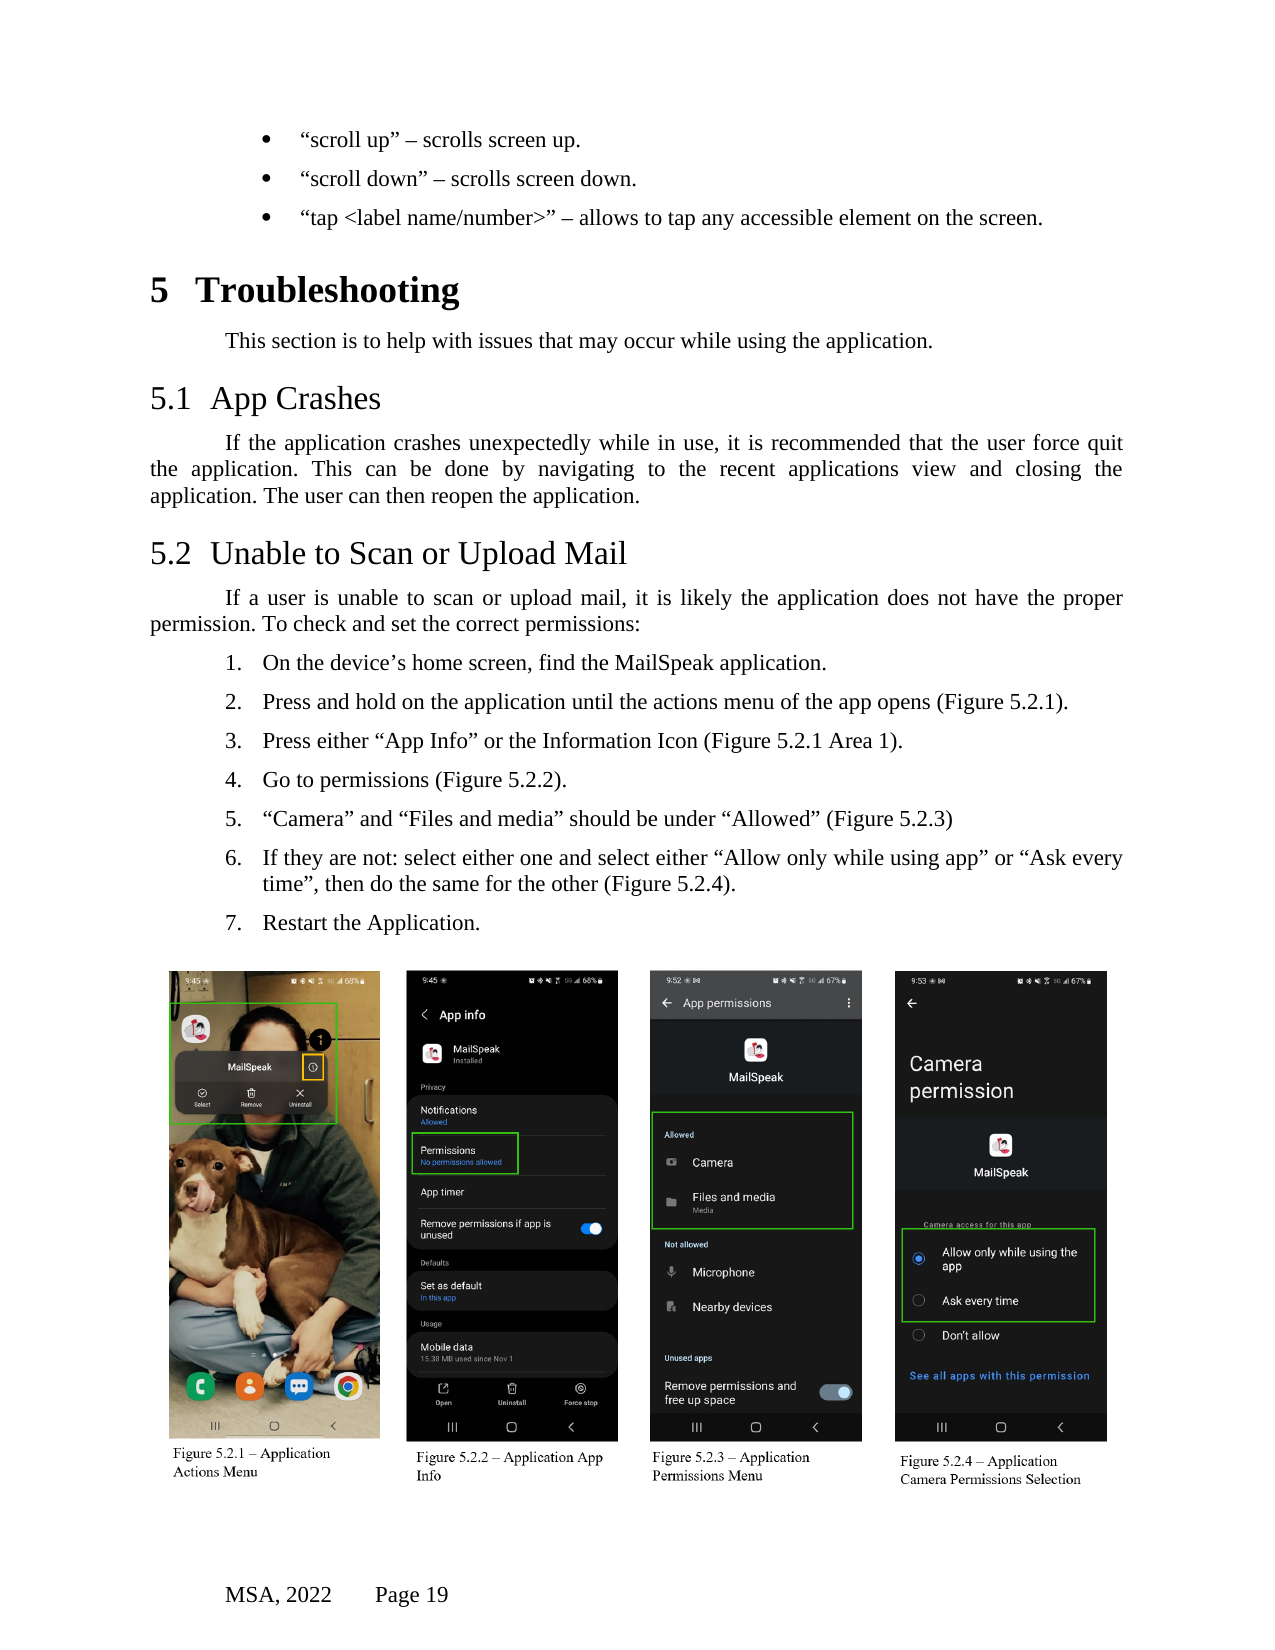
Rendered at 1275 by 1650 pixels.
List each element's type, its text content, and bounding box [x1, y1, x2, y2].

picture [150, 947, 1125, 1504]
subtitle App Crashes [150, 378, 1125, 417]
subtitle Unable to Scan or Upload Mail [150, 533, 1125, 572]
list “scroll up” – scrolls screen up. [262, 126, 1125, 153]
list Restart the Application. [225, 909, 1125, 935]
list Go to permissions (Figure 5.2.2). [225, 766, 1125, 792]
text If a user is unable to scan or upload mail, it is likely the application does not have the proper permission. To check and set the correct permissions: [150, 584, 1125, 637]
list “tap <label name/number>” – allows to tap any accessible element on the screen. [262, 204, 1125, 230]
list If they are not: select either one and select either “Allow only while using app” or “Ask every time”, then do the same for the other (Figure 5.2.4). [225, 843, 1125, 896]
subtitle Troubleshooting [150, 268, 1125, 311]
text This section is to help with issues that may occur while using the application. [150, 327, 1125, 353]
list “Camera” and “Files and media” should be under “Allowed” (Figure 5.2.3) [225, 805, 1125, 831]
text If the application crashes unexpectedly while in use, it is recommended that the user force quit the application. This can be done by navigating to the recent applications view and closing the application. The user can then reopen the application. [150, 429, 1125, 508]
list Press either “App Info” or the Information Icon (Figure 5.2.1 Area 1). [225, 727, 1125, 753]
list On the device’s home screen, find the MailSpeak application. [225, 649, 1125, 676]
list Press and hold on the application until the actions menu of the app opens (Figure 5.2.1). [225, 688, 1125, 714]
list “scroll down” – scrolls screen down. [262, 165, 1125, 192]
